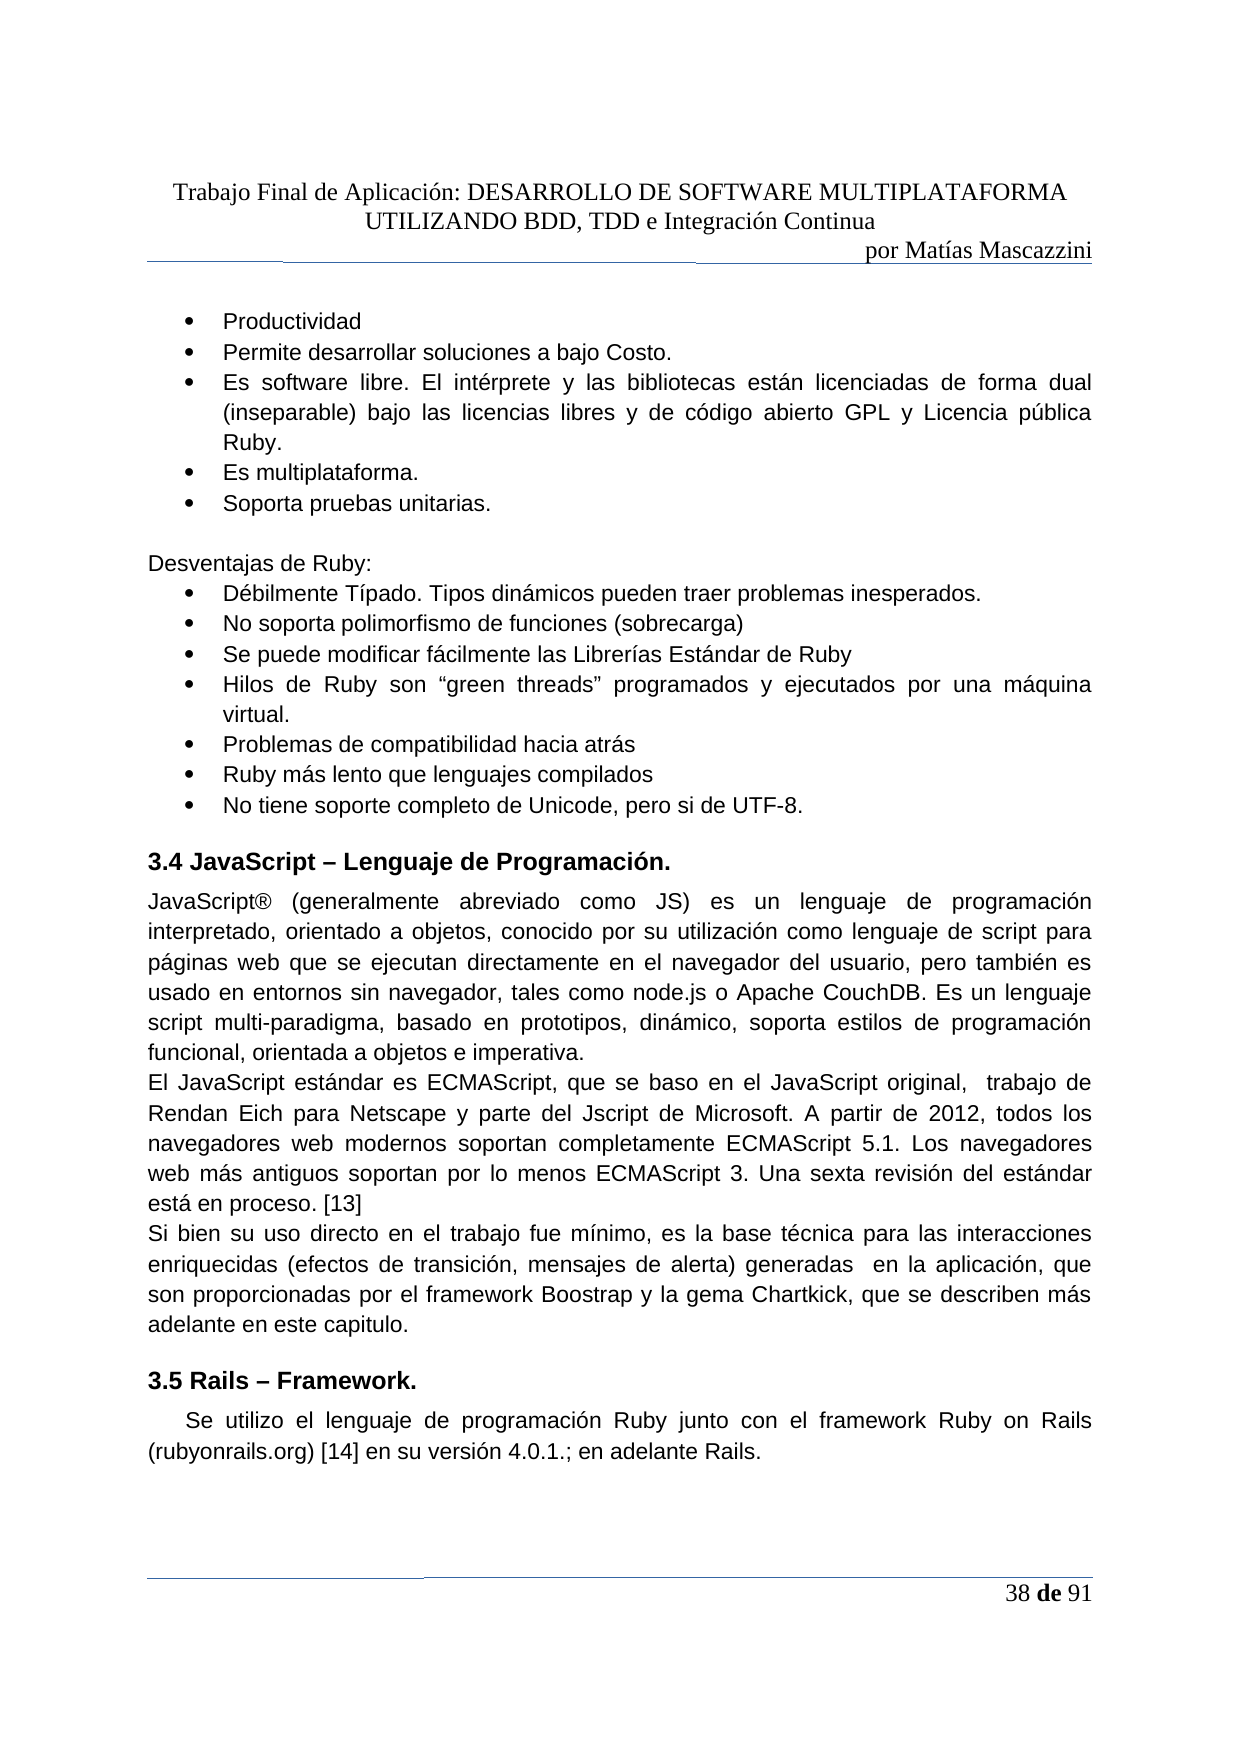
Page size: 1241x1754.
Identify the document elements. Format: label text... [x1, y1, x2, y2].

list Débilmente Típado. Tipos dinámicos pueden traer problemas inesperados. [185, 580, 1093, 607]
list 3.5 Rails – Framework. [148, 1366, 1093, 1395]
list No tiene soporte completo de Unicode, pero si de UTF-8. [185, 792, 1093, 818]
list Es software libre. El intérprete y las bibliotecas están licenciadas de forma dual (inseparable) bajo las licencias libres y de código abierto GPL y Licencia pública Ruby. [185, 369, 1093, 456]
list Es multiplataforma. [185, 459, 1093, 486]
list Se puede modificar fácilmente las Librerías Estándar de Ruby [185, 641, 1093, 667]
list 3.4 JavaScript – Lenguaje de Programación. [148, 847, 1093, 876]
text Si bien su uso directo en el trabajo fue mínimo, es la base técnica para las interacciones enriquecidas (efectos de transición, mensajes de alerta) generadas en la aplicación, que son proporcionadas por el framework Boostrap y la gema Chartkick, que se describen más adelante en este capitulo. [148, 1220, 1093, 1337]
list Productividad [185, 308, 1093, 335]
text JavaScript® (generalmente abreviado como JS) es un lenguaje de programación interpretado, orientado a objetos, conocido por su utilización como lenguaje de script para páginas web que se ejecutan directamente en el navegador del usuario, pero también es usado en entornos sin navegador, tales como node.js o Apache CouchDB. Es un lenguaje script multi-paradigma, basado en prototipos, dinámico, soporta estilos de programación funcional, orientada a objetos e imperativa. [148, 888, 1093, 1066]
list Soporta pruebas unitarias. [185, 489, 1093, 516]
text Desventajas de Ruby: [148, 550, 1093, 576]
text Se utilizo el lenguaje de programación Ruby junto con el framework Ruby on Rails (rubyonrails.org) [14] en su versión 4.0.1.; en adelante Rails. [148, 1407, 1093, 1464]
list Ruby más lento que lenguajes compilados [185, 761, 1093, 788]
text El JavaScript estándar es ECMAScript, que se baso en el JavaScript original, trabajo de Rendan Eich para Netscape y parte del Jscript de Microsoft. A partir de 2012, todos los navegadores web modernos soportan completamente ECMAScript 5.1. Los navegadores web más antiguos soportan por lo menos ECMAScript 3. Una sexta revisión del estándar está en proceso. [13] [148, 1069, 1093, 1217]
list Permite desarrollar soluciones a bajo Costo. [185, 338, 1093, 365]
list Hilos de Ruby son “green threads” programados y ejecutados por una máquina virtual. [185, 671, 1093, 727]
list Problemas de compatibilidad hacia atrás [185, 731, 1093, 758]
list No soporta polimorfismo de funciones (sobrecarga) [185, 610, 1093, 637]
